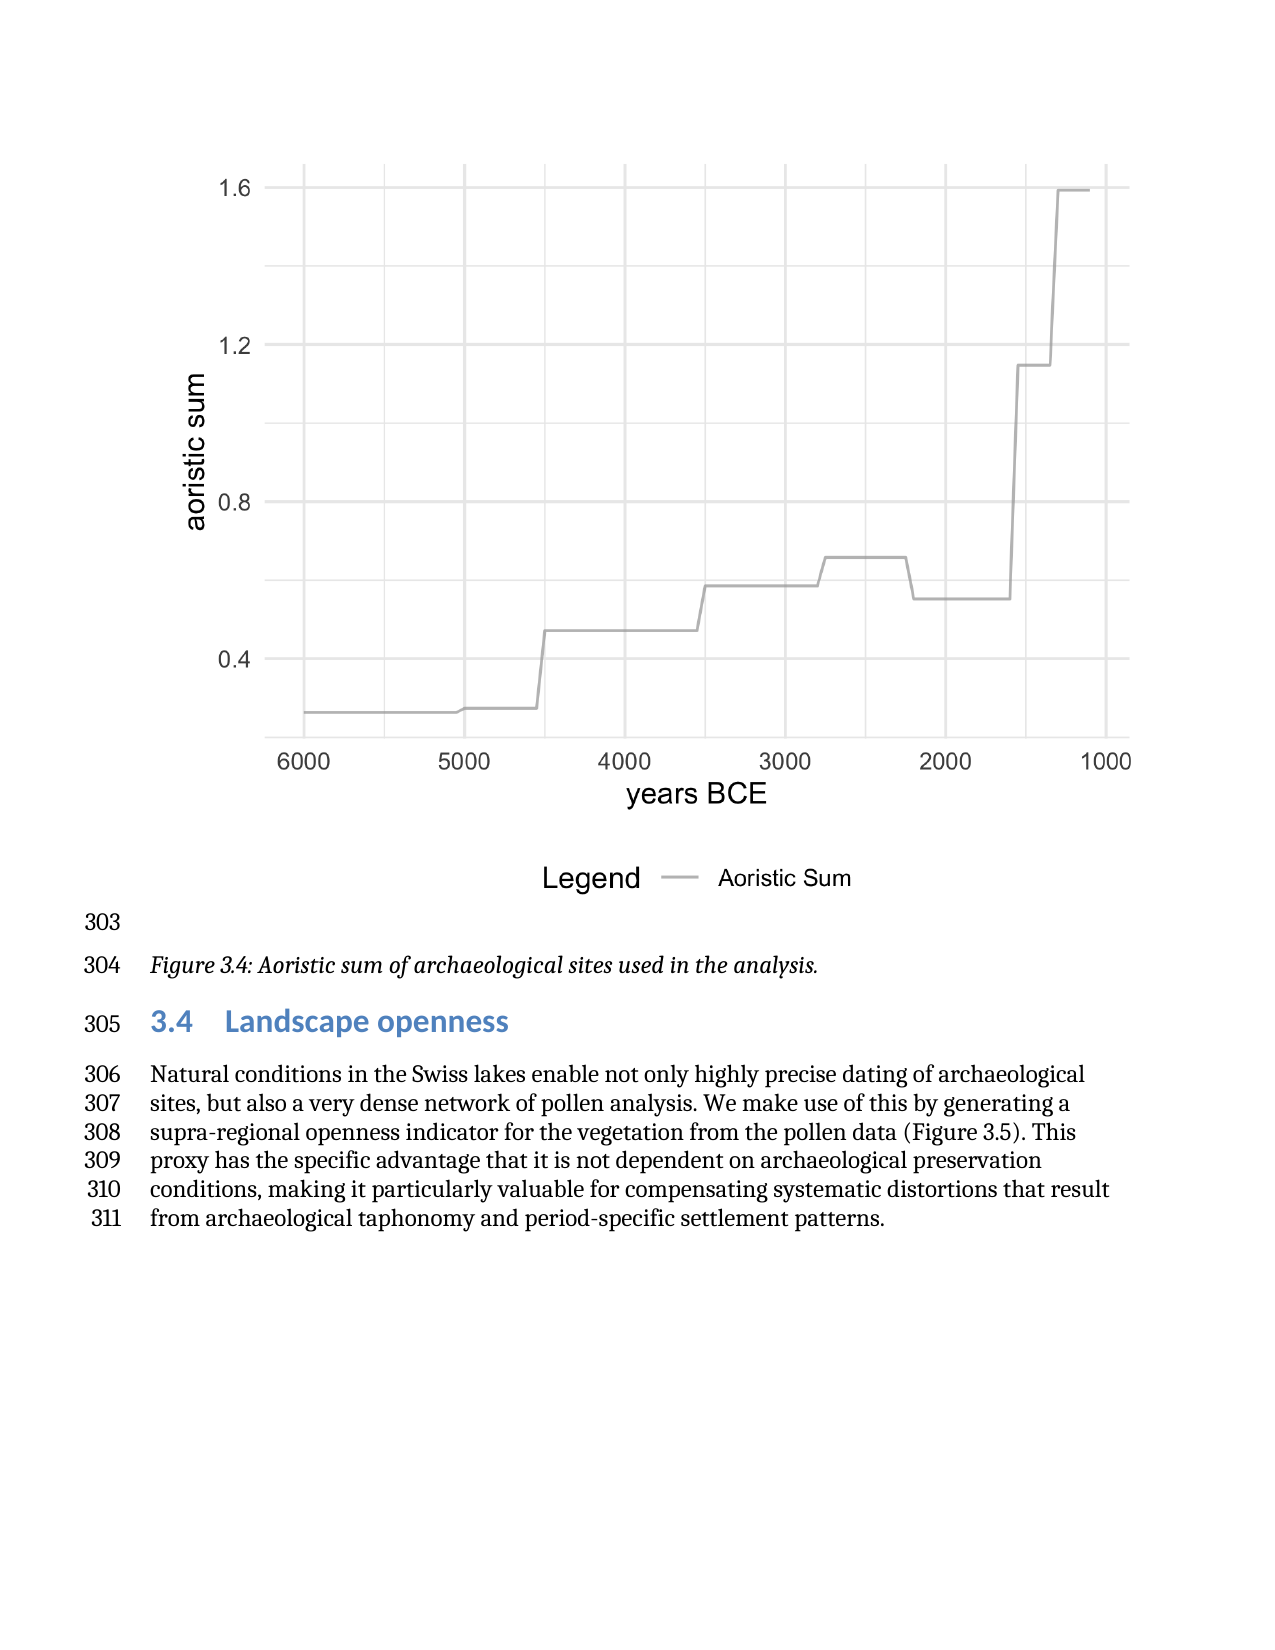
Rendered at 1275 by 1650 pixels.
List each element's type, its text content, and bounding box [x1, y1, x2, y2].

picture [168, 150, 1144, 930]
subtitle 3.4 Landscape openness [150, 1000, 1125, 1041]
text Figure 3.4: Aoristic sum of archaeological sites used in the analysis. [150, 951, 1125, 979]
text Natural conditions in the Swiss lakes enable not only highly precise dating of archaeological sites, but also a very dense network of pollen analysis. We make use of this by generating a supra-regional openness indicator for the vegetation from the pollen data (Figure 3.5). This proxy has the specific advantage that it is not dependent on archaeological preservation conditions, making it particularly valuable for compensating systematic distortions that result from archaeological taphonomy and period-specific settlement patterns. [150, 1060, 1125, 1232]
